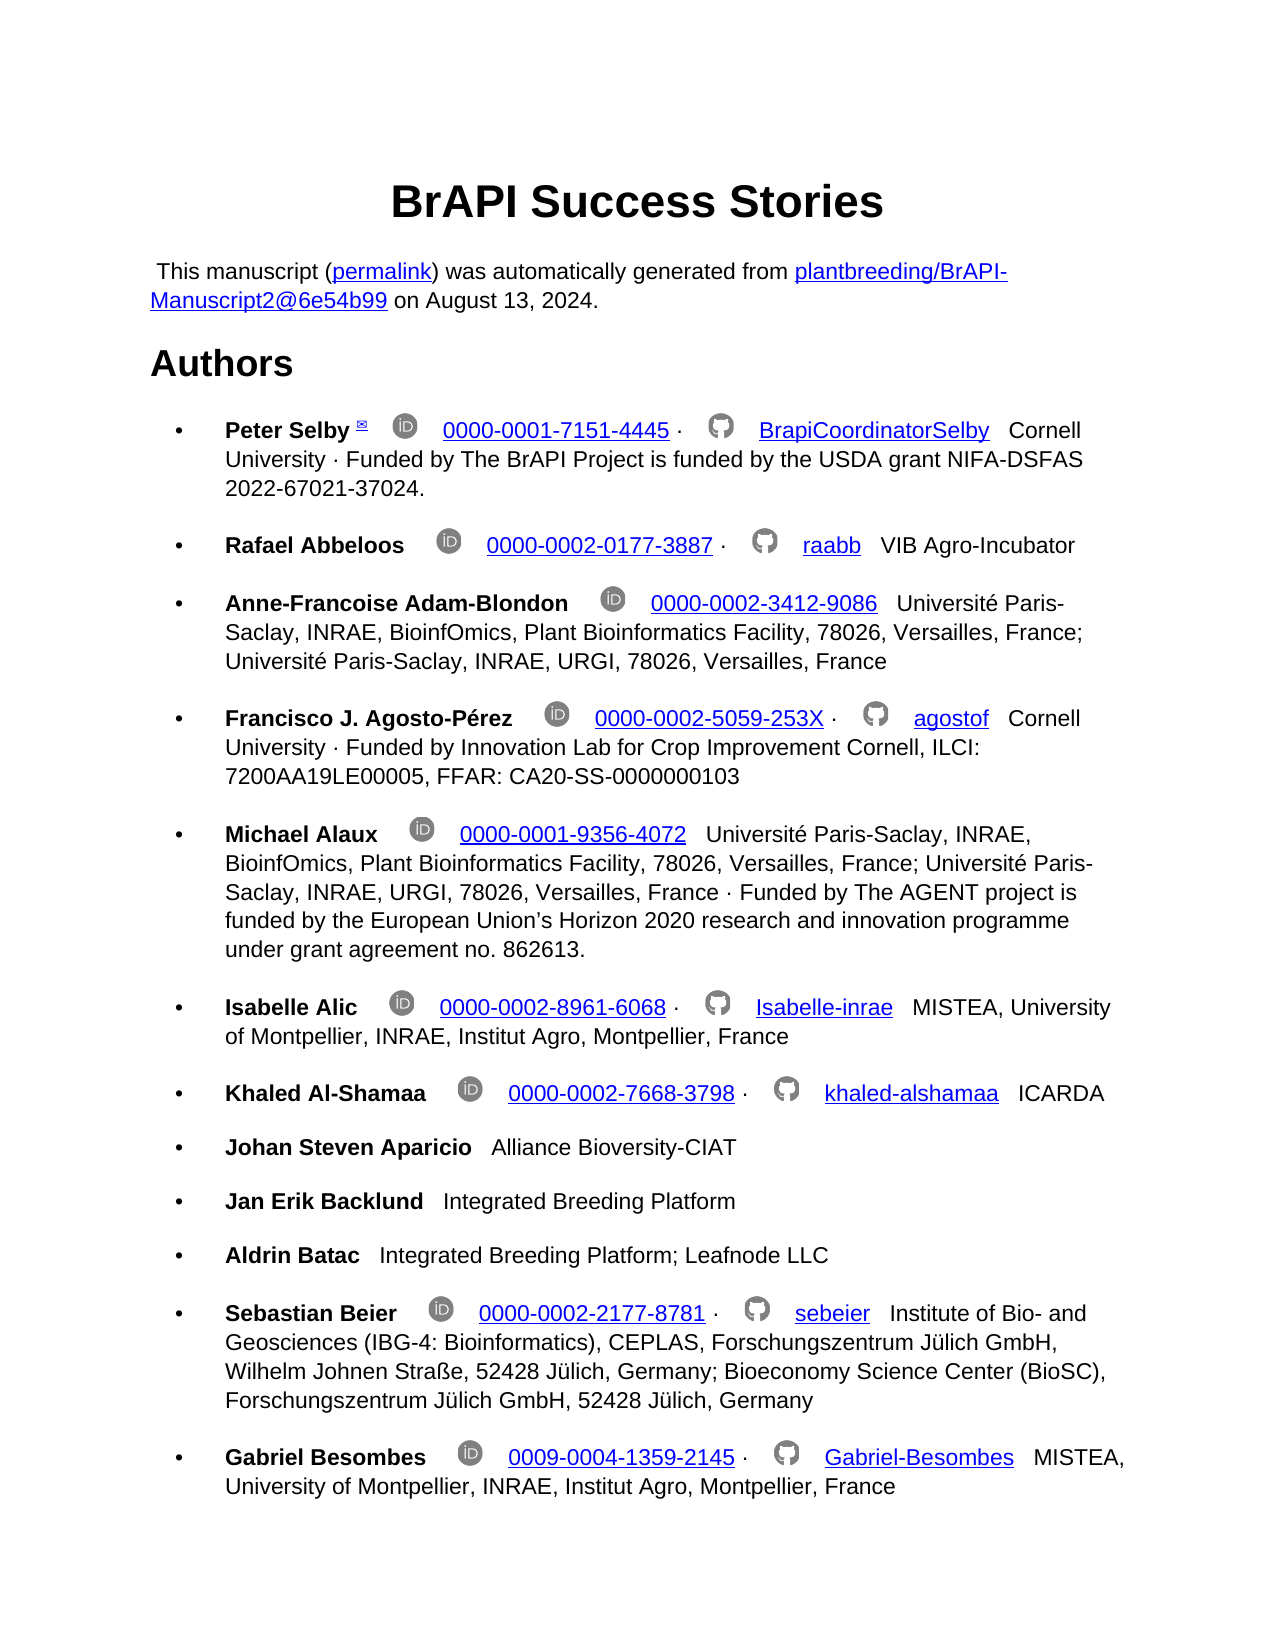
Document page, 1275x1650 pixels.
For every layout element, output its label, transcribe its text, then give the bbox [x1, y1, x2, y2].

picture [457, 1076, 483, 1102]
picture [752, 528, 778, 554]
picture [436, 528, 462, 554]
list Michael Alaux 0000-0001-9356-4072 Université Paris-Saclay, INRAE, BioinfOmics, Plant Bioinformatics Facility, 78026, Versailles, France; Université Paris-Saclay, INRAE, URGI, 78026, Versailles, France · Funded by The AGENT project is funded by the European Union’s Horizon 2020 research and innovation programme under grant agreement no. 862613. [175, 817, 1125, 963]
title BrAPI Success Stories [150, 175, 1125, 228]
subtitle Authors [150, 341, 1125, 384]
picture [389, 990, 414, 1016]
list Aldrin Batac Integrated Breeding Platform; Leafnode LLC [175, 1242, 1125, 1268]
list Jan Erik Backlund Integrated Breeding Platform [175, 1188, 1125, 1214]
picture [708, 413, 734, 439]
list Isabelle Alic 0000-0002-8961-6068 · Isabelle-inrae MISTEA, University of Montpellier, INRAE, Institut Agro, Montpellier, France [175, 990, 1125, 1049]
text This manuscript (permalink) was automatically generated from plantbreeding/BrAPI-Manuscript2@6e54b99 on August 13, 2024. [150, 258, 1125, 313]
list Rafael Abbeloos 0000-0002-0177-3887 · raabb VIB Agro-Incubator [175, 529, 1125, 558]
picture [863, 701, 889, 727]
picture [392, 413, 418, 439]
list Sebastian Beier 0000-0002-2177-8781 · sebeier Institute of Bio- and Geosciences (IBG-4: Bioinformatics), CEPLAS, Forschungszentrum Jülich GmbH, Wilhelm Johnen Straße, 52428 Jülich, Germany; Bioeconomy Science Center (BioSC), Forschungszentrum Jülich GmbH, 52428 Jülich, Germany [175, 1296, 1125, 1413]
picture [600, 586, 626, 612]
picture [744, 1296, 770, 1322]
picture [774, 1440, 799, 1466]
picture [705, 990, 731, 1016]
picture [409, 817, 435, 842]
list Francisco J. Agosto-Pérez 0000-0002-5059-253X · agostof Cornell University · Funded by Innovation Lab for Crop Improvement Cornell, ILCI: 7200AA19LE00005, FFAR: CA20-SS-0000000103 [175, 702, 1125, 789]
list Anne-Francoise Adam-Blondon 0000-0002-3412-9086 Université Paris-Saclay, INRAE, BioinfOmics, Plant Bioinformatics Facility, 78026, Versailles, France; Université Paris-Saclay, INRAE, URGI, 78026, Versailles, France [175, 586, 1125, 674]
list Peter Selby ✉ 0000-0001-7151-4445 · BrapiCoordinatorSelby Cornell University · Funded by The BrAPI Project is funded by the USDA grant NIFA-DSFAS 2022-67021-37024. [175, 413, 1125, 501]
list Johan Steven Aparicio Alliance Bioversity-CIAT [175, 1134, 1125, 1161]
picture [457, 1440, 483, 1466]
list Gabriel Besombes 0009-0004-1359-2145 · Gabriel-Besombes MISTEA, University of Montpellier, INRAE, Institut Agro, Montpellier, France [175, 1441, 1125, 1499]
picture [544, 701, 570, 727]
picture [428, 1296, 454, 1322]
picture [774, 1076, 799, 1102]
list Khaled Al-Shamaa 0000-0002-7668-3798 · khaled-alshamaa ICARDA [175, 1077, 1125, 1107]
